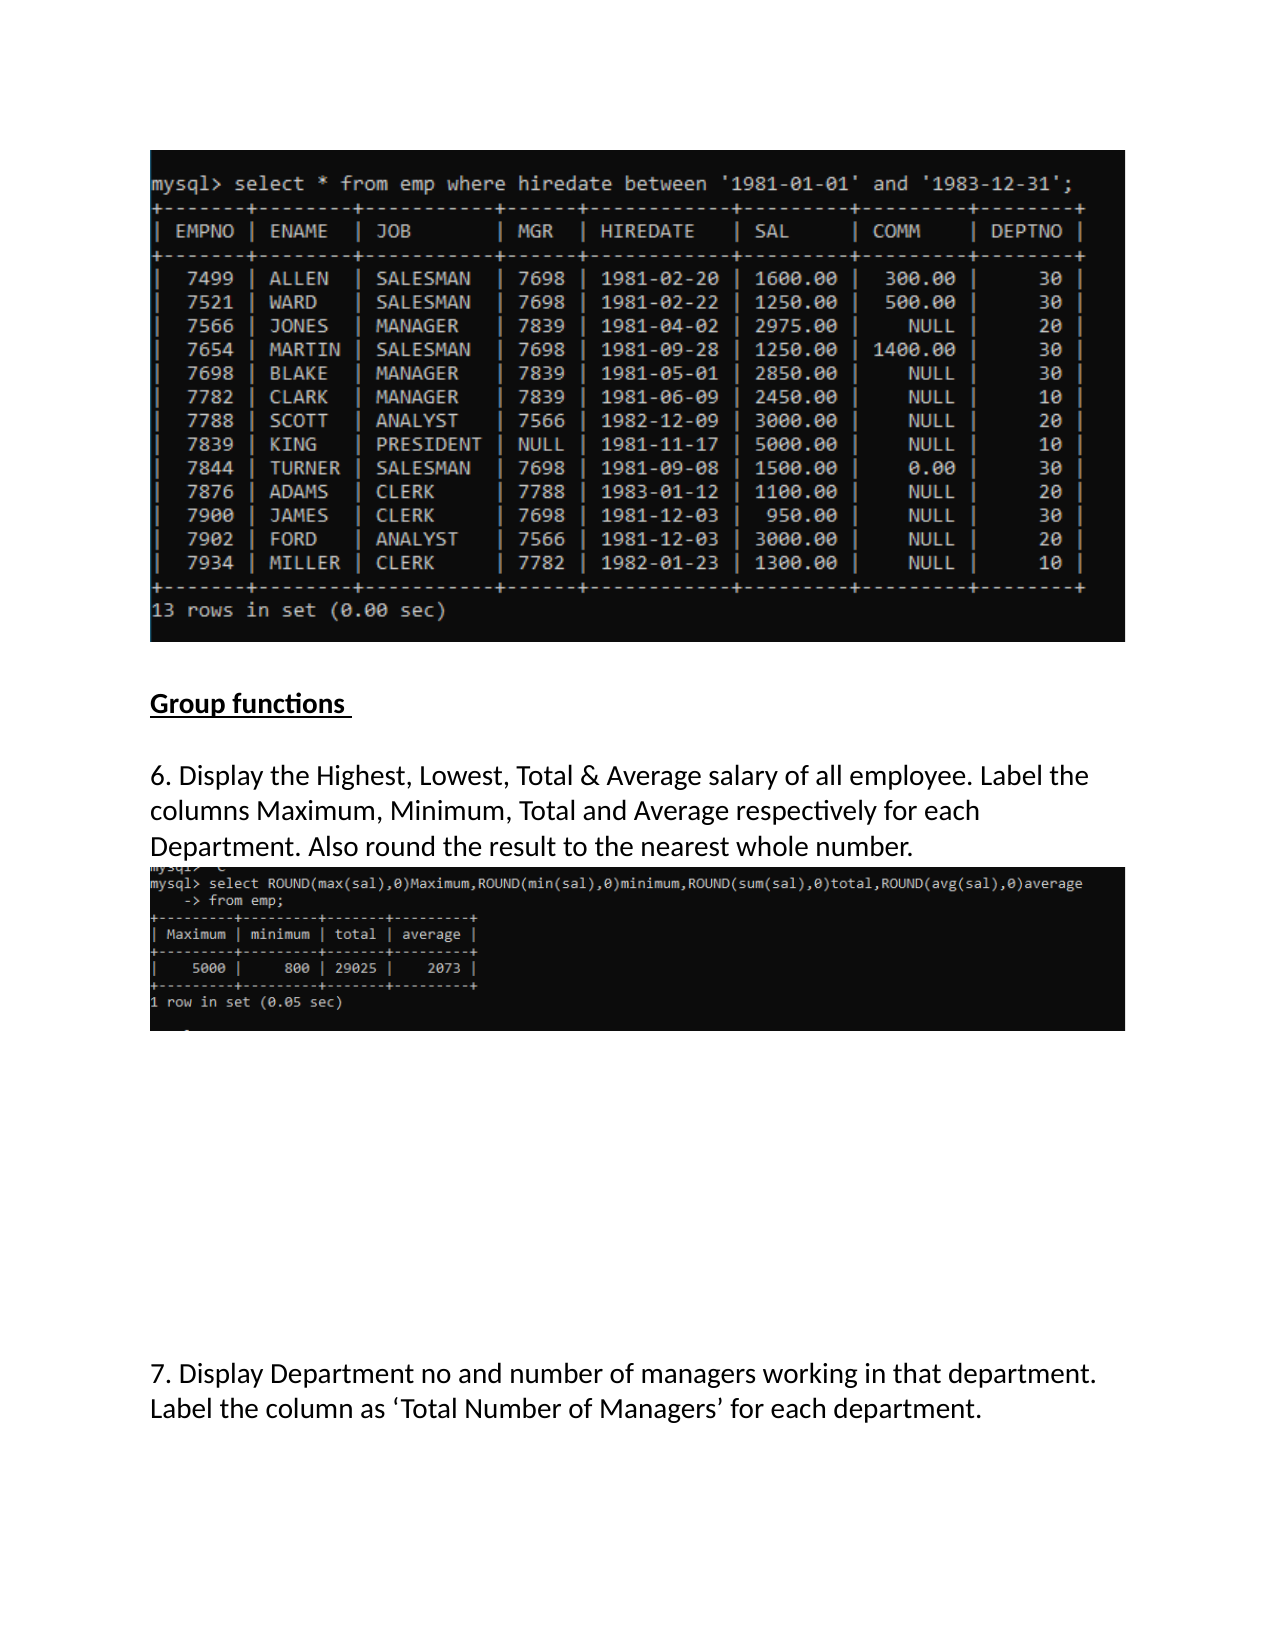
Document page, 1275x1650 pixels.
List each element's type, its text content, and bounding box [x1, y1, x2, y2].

text 6. Display the Highest, Lowest, Total & Average salary of all employee. Label the columns Maximum, Minimum, Total and Average respectively for each Department. Also round the result to the nearest whole number. [150, 757, 1125, 863]
picture [150, 867, 1125, 1031]
text 7. Display Department no and number of managers working in that department. Label the column as ‘Total Number of Managers’ for each department. [150, 1355, 1125, 1426]
text Group functions [150, 685, 1125, 721]
picture [150, 150, 1125, 642]
